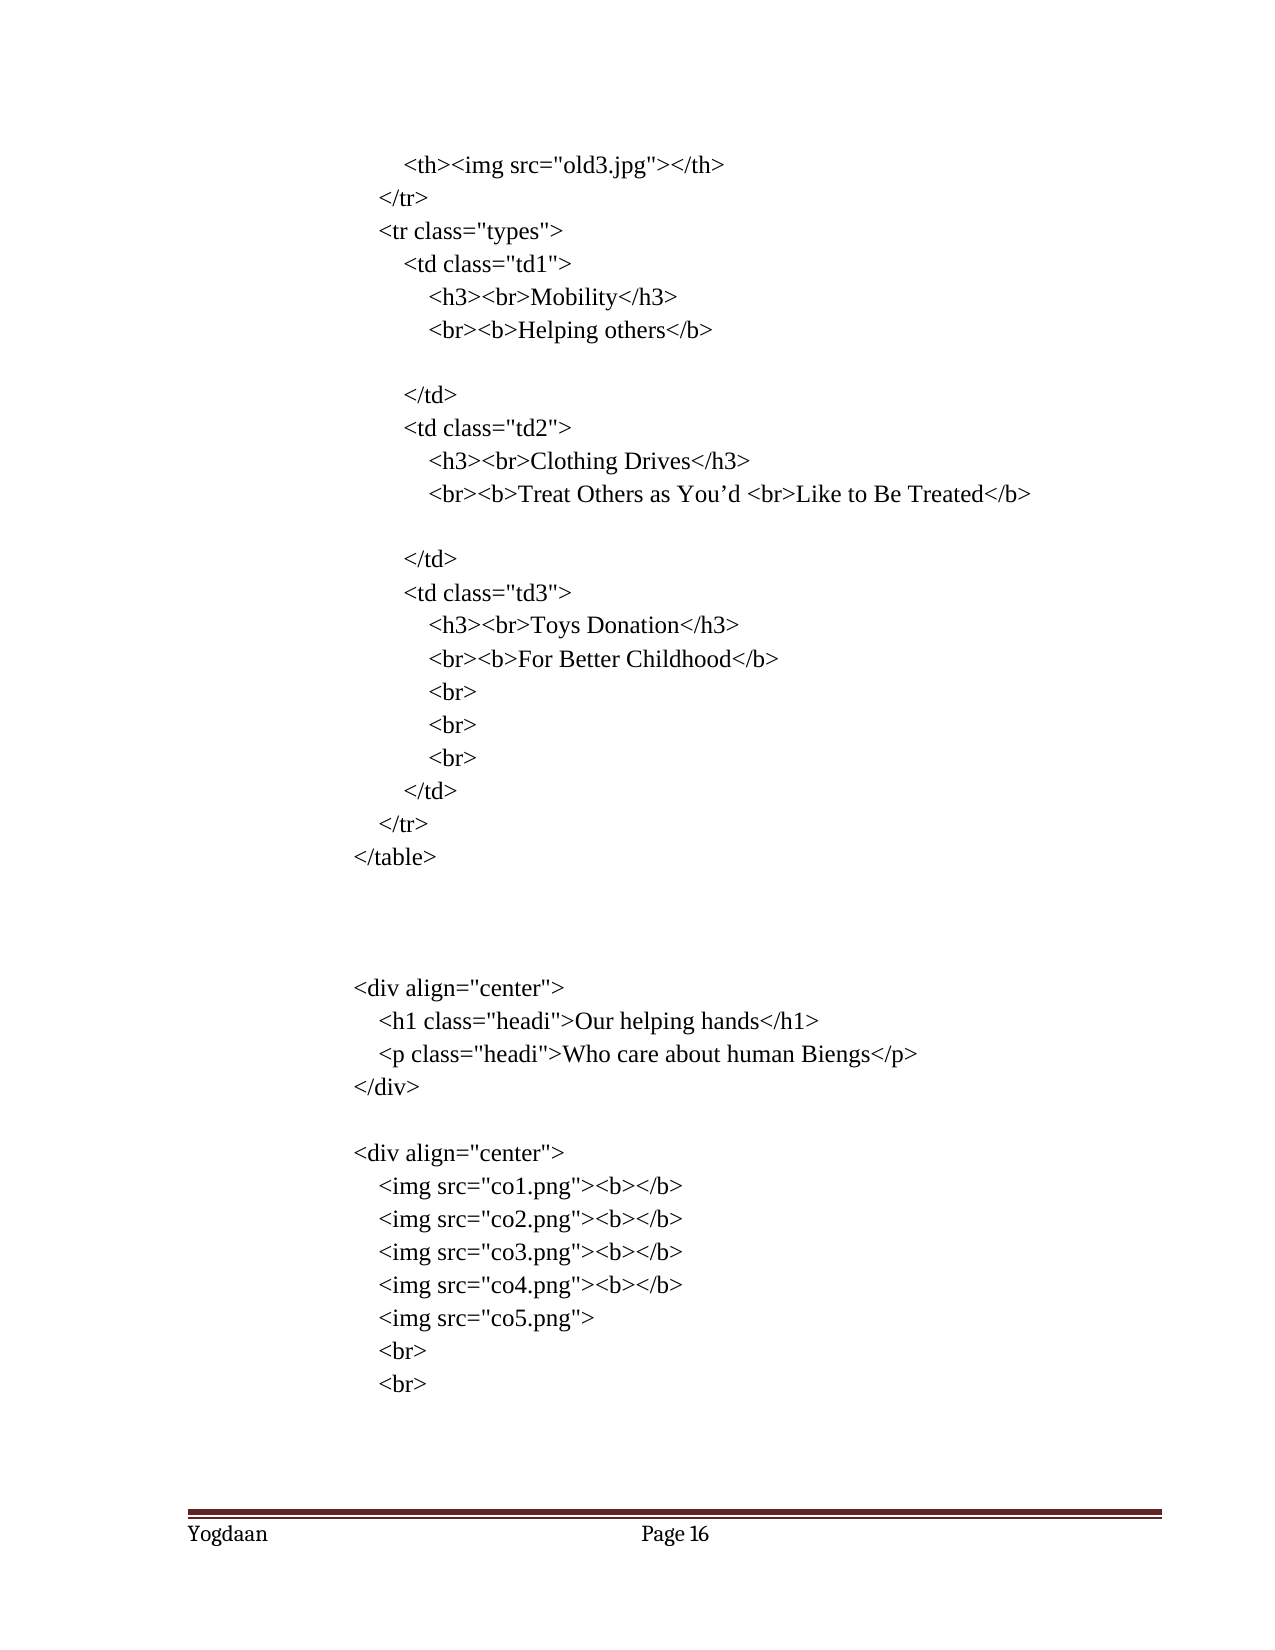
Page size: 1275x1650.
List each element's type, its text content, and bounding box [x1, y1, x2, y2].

list </div> [328, 1072, 1162, 1101]
list <br> [328, 743, 1162, 771]
list <br><b>For Better Childhood</b> [328, 644, 1162, 672]
list </td> [328, 380, 1162, 409]
list <td class="td1"> [328, 249, 1162, 278]
list <img src="co2.png"><b></b> [328, 1204, 1162, 1233]
list <img src="co4.png"><b></b> [328, 1270, 1162, 1299]
list <td class="td2"> [328, 413, 1162, 442]
list <br><b>Helping others</b> [328, 315, 1162, 344]
list <p class="headi">Who care about human Biengs</p> [328, 1039, 1162, 1068]
list <td class="td3"> [328, 578, 1162, 606]
list <h3><br>Toys Donation</h3> [328, 611, 1162, 639]
list <th><img src="old3.jpg"></th> [328, 150, 1162, 179]
list </td> [328, 544, 1162, 573]
list </td> [328, 776, 1162, 804]
list </tr> [328, 183, 1162, 212]
list </tr> [328, 809, 1162, 837]
list <img src="co1.png"><b></b> [328, 1171, 1162, 1200]
list <tr class="types"> [328, 216, 1162, 245]
list <img src="co3.png"><b></b> [328, 1237, 1162, 1266]
list <h3><br>Mobility</h3> [328, 282, 1162, 311]
list <br> [328, 677, 1162, 705]
list <div align="center"> [328, 973, 1162, 1002]
list <br> [328, 710, 1162, 738]
list <img src="co5.png"> [328, 1303, 1162, 1332]
list <h1 class="headi">Our helping hands</h1> [328, 1006, 1162, 1035]
list <h3><br>Clothing Drives</h3> [328, 446, 1162, 475]
list <div align="center"> [328, 1138, 1162, 1167]
list <br><b>Treat Others as You’d <br>Like to Be Treated</b> [328, 479, 1162, 508]
list <br> [328, 1336, 1162, 1365]
list <br> [328, 1369, 1162, 1398]
list </table> [328, 842, 1162, 871]
